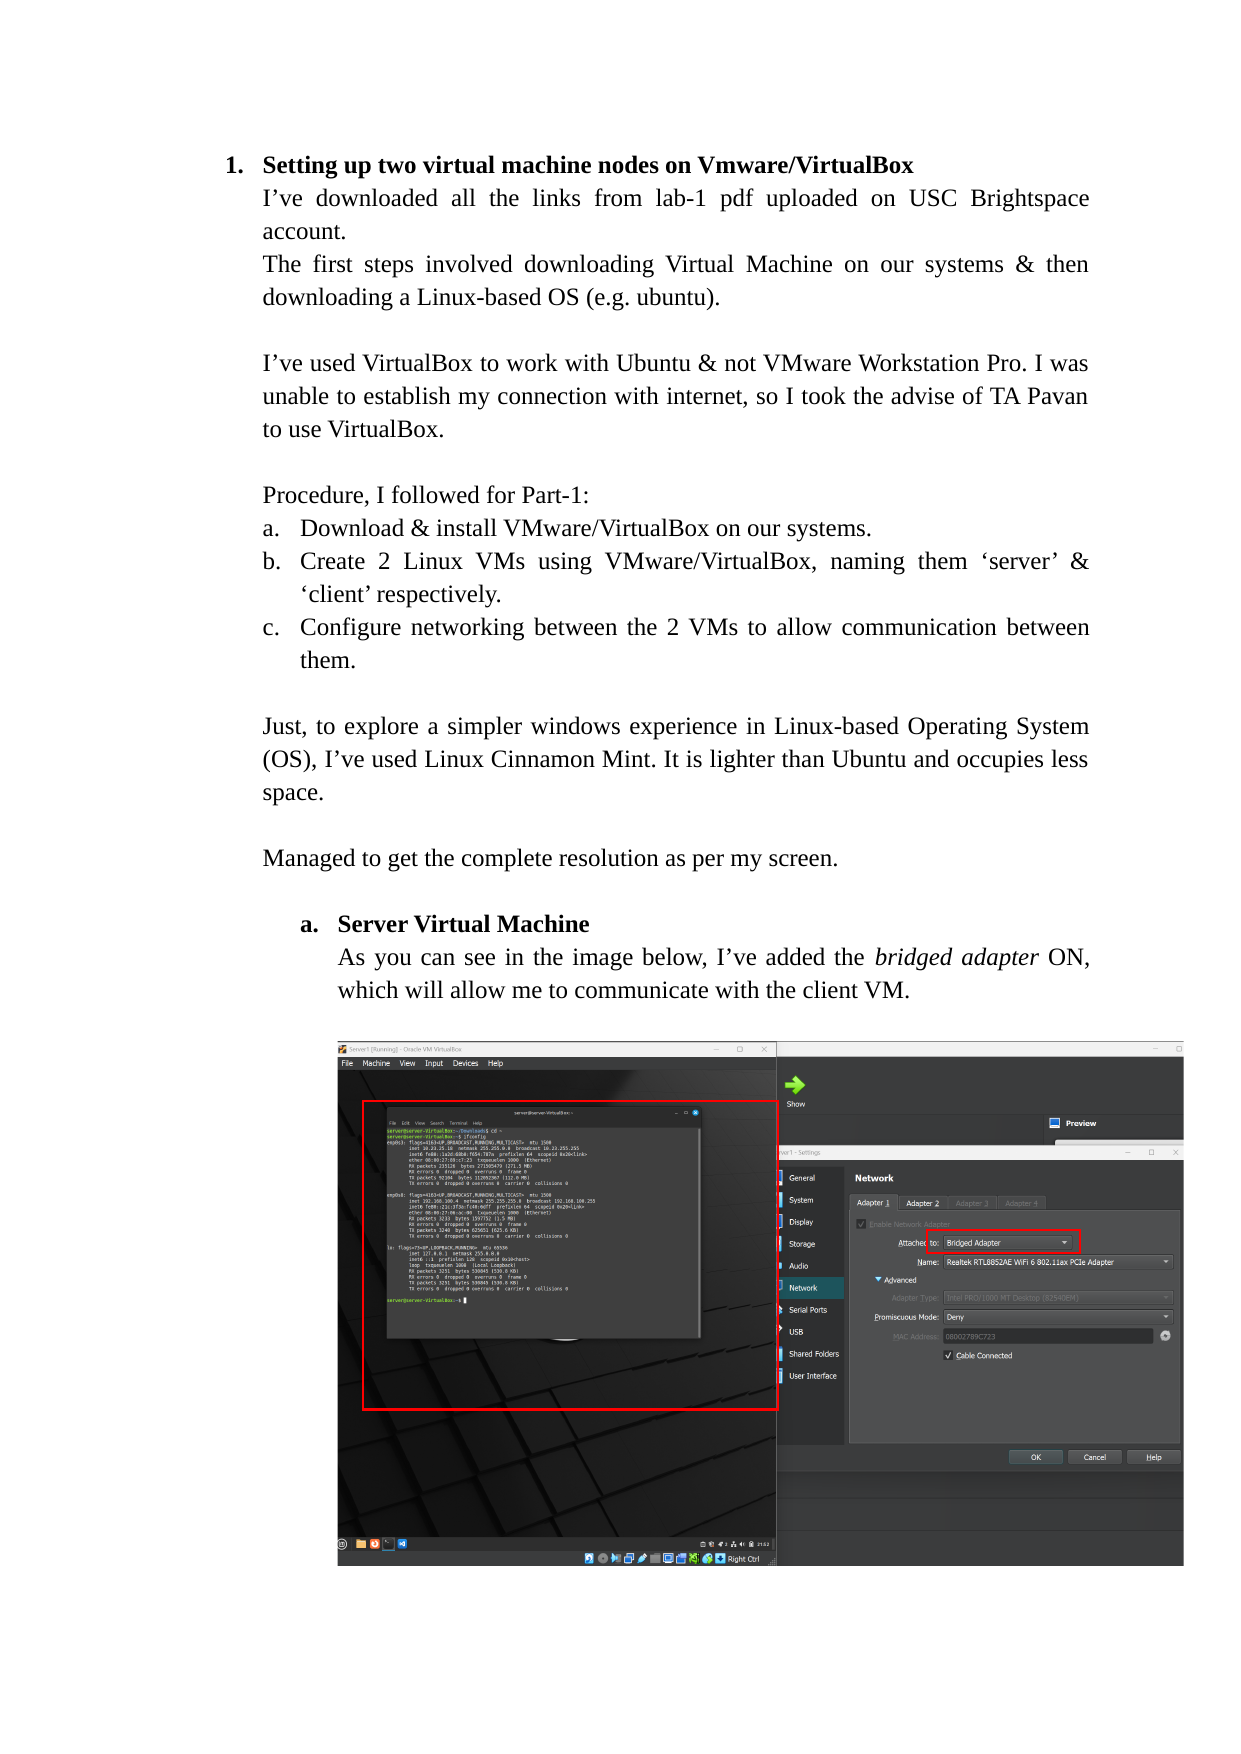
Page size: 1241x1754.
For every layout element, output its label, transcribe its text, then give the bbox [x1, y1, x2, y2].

list The first steps involved downloading Virtual Machine on our systems & then downloading a Linux-based OS (e.g. ubuntu). [262, 249, 1090, 311]
list I’ve downloaded all the links from lab-1 pdf uploaded on USC Brightspace account. [262, 183, 1090, 245]
list As you can see in the image below, I’ve added the bridged adapter ON, which will allow me to communicate with the client VM. [337, 942, 1090, 1004]
list Procedure, I followed for Part-1: [262, 480, 1090, 509]
list Setting up two virtual machine nodes on Vmware/VirtualBox [225, 150, 1090, 179]
list Server Virtual Machine [300, 909, 1090, 938]
picture [337, 1041, 1184, 1566]
list Download & install VMware/VirtualBox on our systems. [262, 513, 1090, 542]
list Just, to explore a simpler windows experience in Linux-based Operating System (OS), I’ve used Linux Cinnamon Mint. It is lighter than Ubuntu and occupies less space. [262, 711, 1090, 806]
list Create 2 Linux VMs using VMware/VirtualBox, naming them ‘server’ & ‘client’ respectively. [262, 546, 1090, 608]
list Managed to get the complete resolution as per my screen. [262, 843, 1090, 872]
list Configure networking between the 2 VMs to allow communication between them. [262, 612, 1090, 674]
list I’ve used VirtualBox to work with Ubuntu & not VMware Workstation Pro. I was unable to establish my connection with internet, so I took the advise of TA Pavan to use VirtualBox. [262, 348, 1090, 443]
